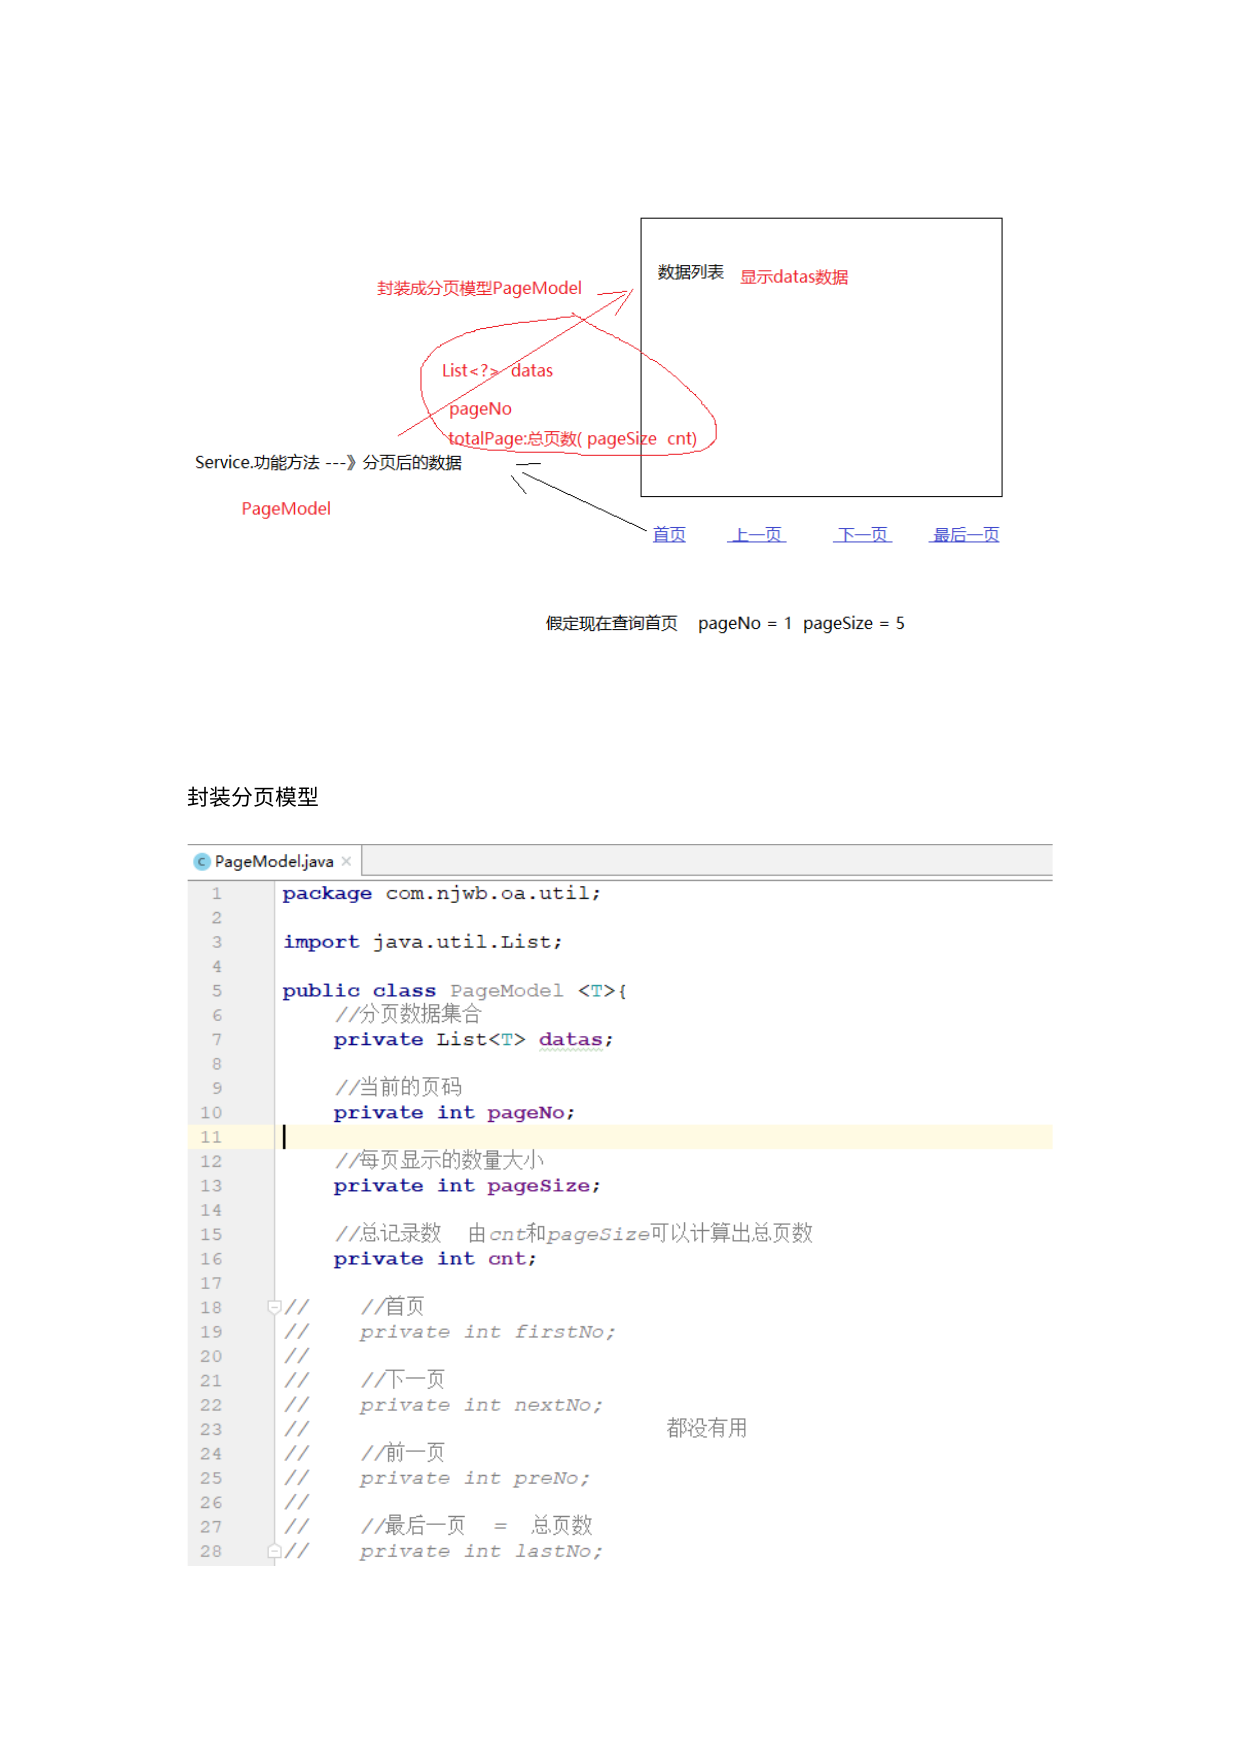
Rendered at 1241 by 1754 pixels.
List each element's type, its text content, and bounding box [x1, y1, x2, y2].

picture [187, 844, 1053, 1566]
text 封装分页模型 [187, 779, 1053, 812]
picture [187, 162, 1053, 660]
